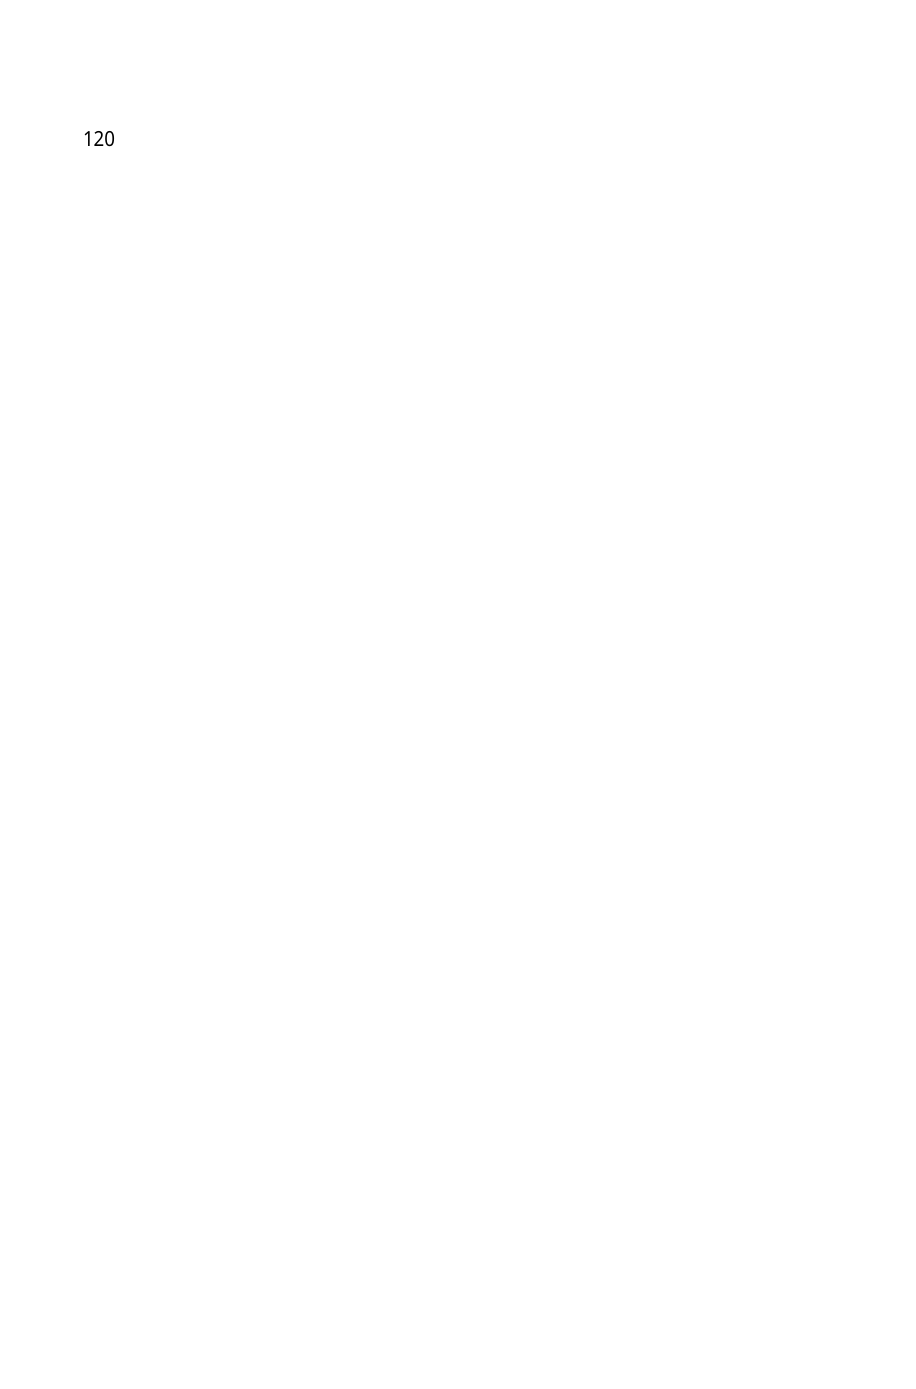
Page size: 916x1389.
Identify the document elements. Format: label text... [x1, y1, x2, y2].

subtitle 120 [83, 124, 845, 152]
